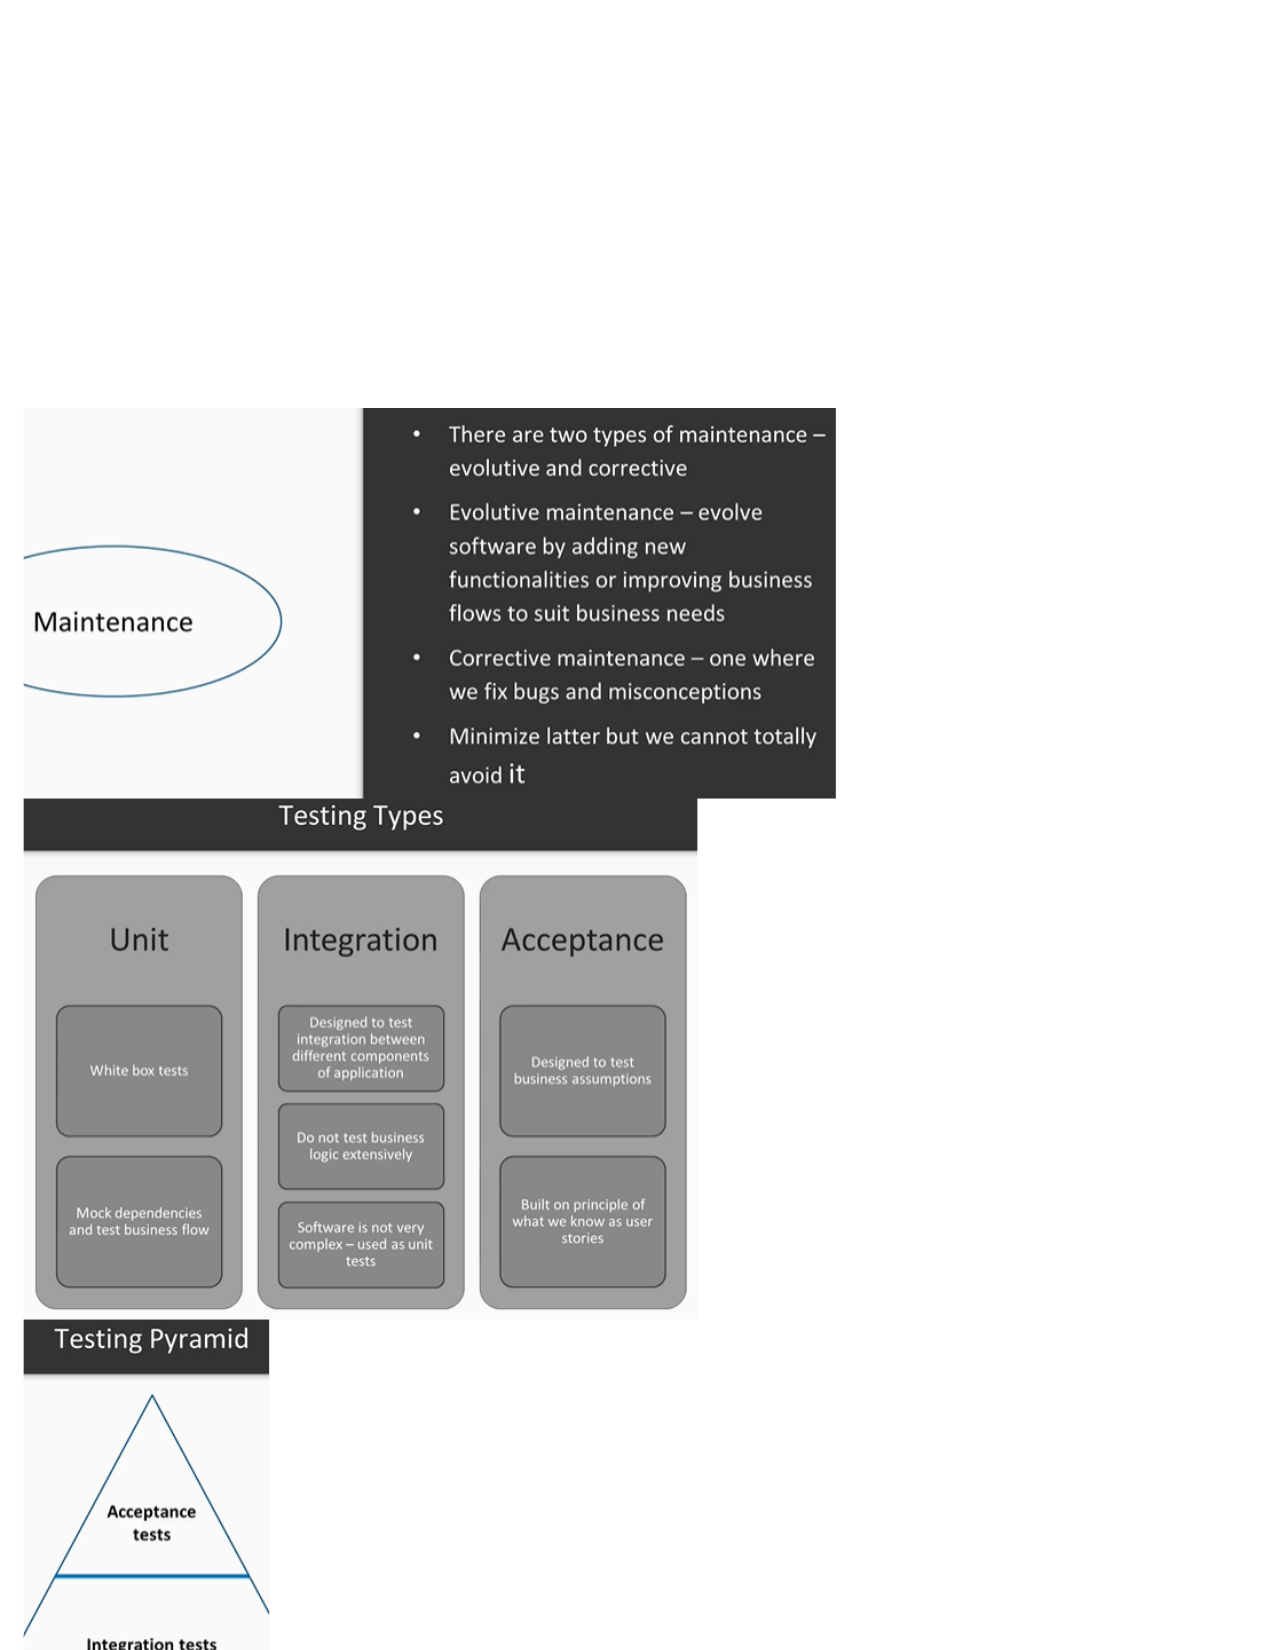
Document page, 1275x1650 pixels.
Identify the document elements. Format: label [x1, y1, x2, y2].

picture [23, 408, 852, 1650]
